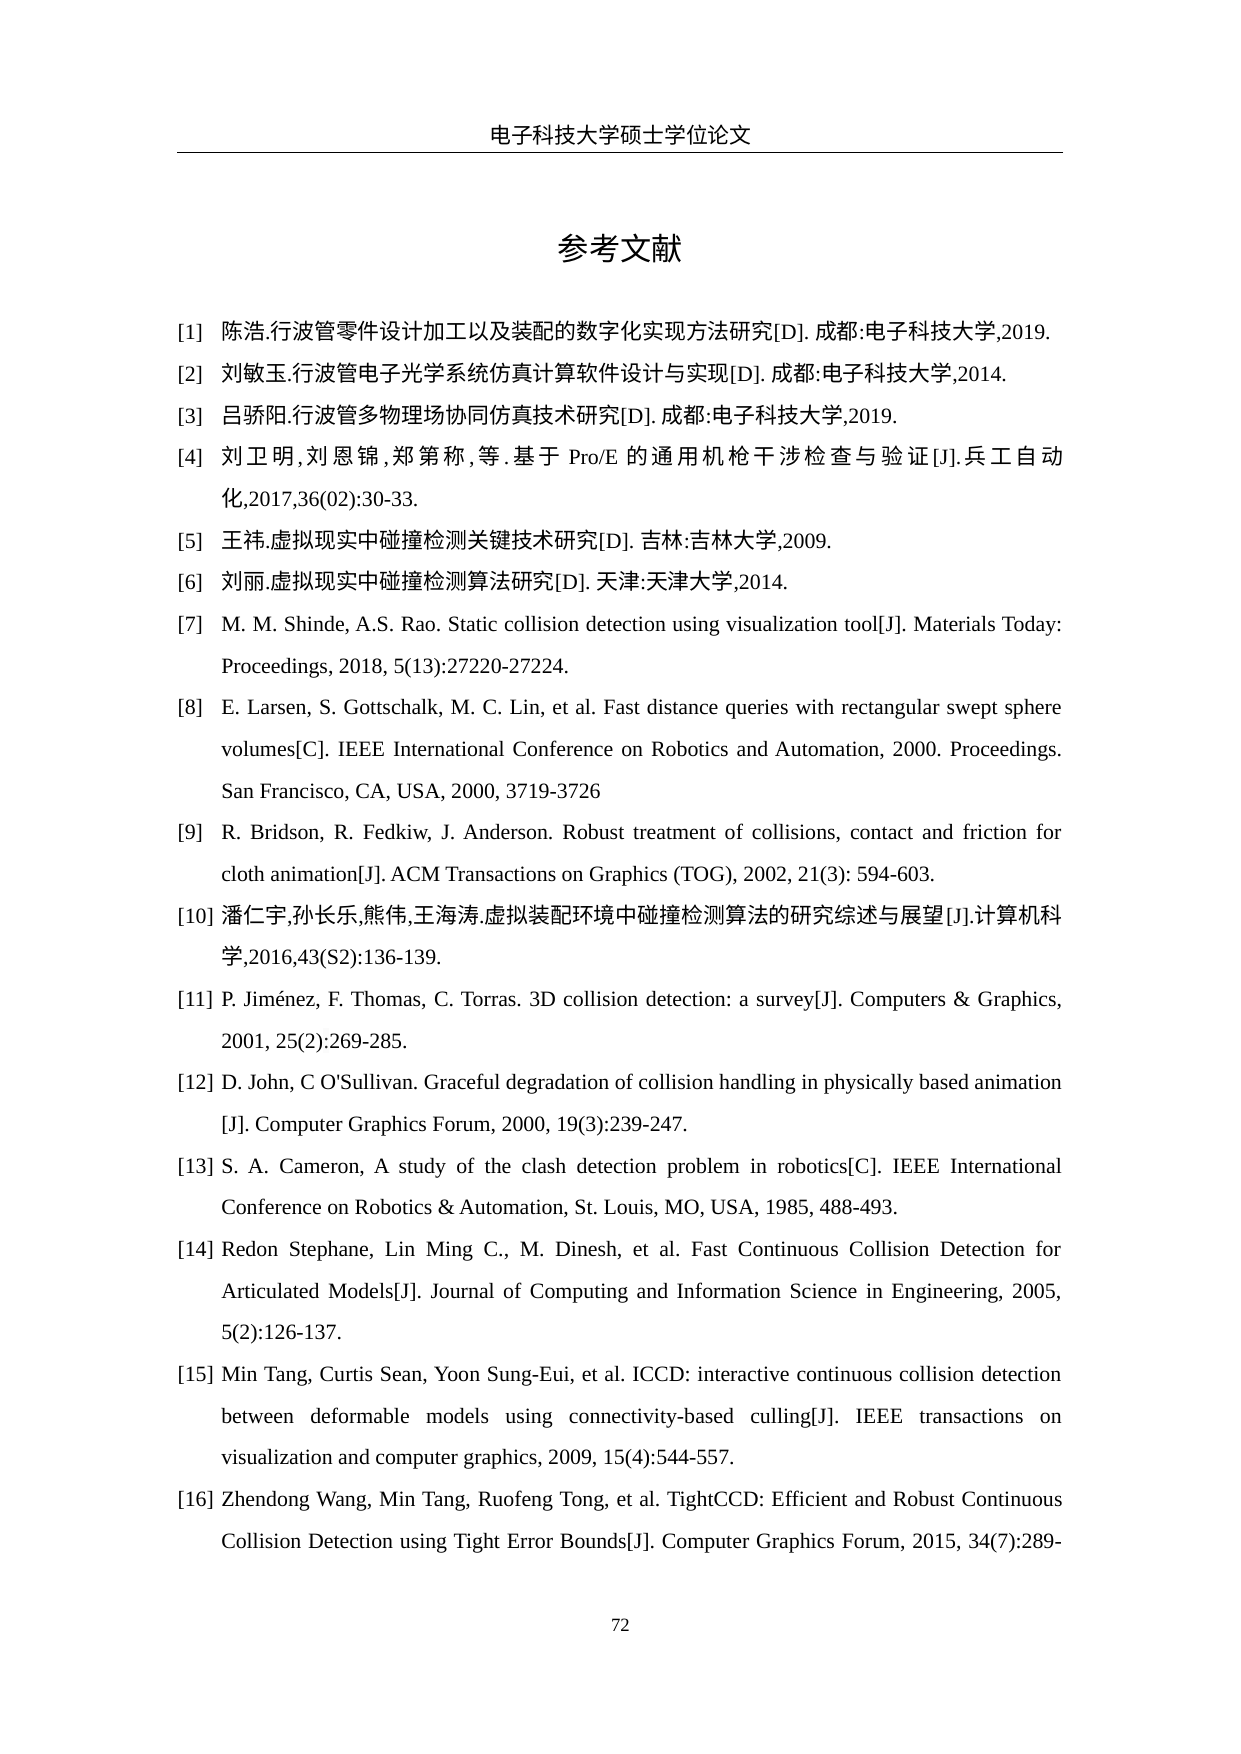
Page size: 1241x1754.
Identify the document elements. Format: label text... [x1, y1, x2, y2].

list R. Bridson, R. Fedkiw, J. Anderson. Robust treatment of collisions, contact and friction for cloth animation[J]. ACM Transactions on Graphics (TOG), 2002, 21(3): 594-603. [177, 806, 1063, 890]
list M. M. Shinde, A.S. Rao. Static collision detection using visualization tool[J]. Materials Today: Proceedings, 2018, 5(13):27220-27224. [177, 598, 1063, 681]
list 潘仁宇,孙长乐,熊伟,王海涛.虚拟装配环境中碰撞检测算法的研究综述与展望[J].计算机科学,2016,43(S2):136-139. [177, 890, 1063, 973]
list 刘丽.虚拟现实中碰撞检测算法研究[D]. 天津:天津大学,2014. [177, 556, 1063, 598]
list 王祎.虚拟现实中碰撞检测关键技术研究[D]. 吉林:吉林大学,2009. [177, 515, 1063, 556]
list 刘卫明,刘恩锦,郑第称,等.基于Pro/E的通用机枪干涉检查与验证[J].兵工自动化,2017,36(02):30-33. [177, 431, 1063, 515]
list 陈浩.行波管零件设计加工以及装配的数字化实现方法研究[D]. 成都:电子科技大学,2019. [177, 306, 1063, 348]
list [177, 1473, 1063, 1556]
list Min Tang, Curtis Sean, Yoon Sung-Eui, et al. ICCD: interactive continuous collision detection between deformable models using connectivity-based culling[J]. IEEE transactions on visualization and computer graphics, 2009, 15(4):544-557. [177, 1348, 1063, 1473]
list 吕骄阳.行波管多物理场协同仿真技术研究[D]. 成都:电子科技大学,2019. [177, 390, 1063, 431]
list 刘敏玉.行波管电子光学系统仿真计算软件设计与实现[D]. 成都:电子科技大学,2014. [177, 348, 1063, 390]
list P. Jiménez, F. Thomas, C. Torras. 3D collision detection: a survey[J]. Computers & Graphics, 2001, 25(2):269-285. [177, 973, 1063, 1056]
list E. Larsen, S. Gottschalk, M. C. Lin, et al. Fast distance queries with rectangular swept sphere volumes[C]. IEEE International Conference on Robotics and Automation, 2000. Proceedings. San Francisco, CA, USA, 2000, 3719-3726 [177, 681, 1063, 806]
text 参考文献 [177, 227, 1063, 269]
list S. A. Cameron, A study of the clash detection problem in robotics[C]. IEEE International Conference on Robotics & Automation, St. Louis, MO, USA, 1985, 488-493. [177, 1140, 1063, 1223]
list D. John, C O'Sullivan. Graceful degradation of collision handling in physically based animation [J]. Computer Graphics Forum, 2000, 19(3):239-247. [177, 1056, 1063, 1140]
list Redon Stephane, Lin Ming C., M. Dinesh, et al. Fast Continuous Collision Detection for Articulated Models[J]. Journal of Computing and Information Science in Engineering, 2005, 5(2):126-137. [177, 1223, 1063, 1348]
